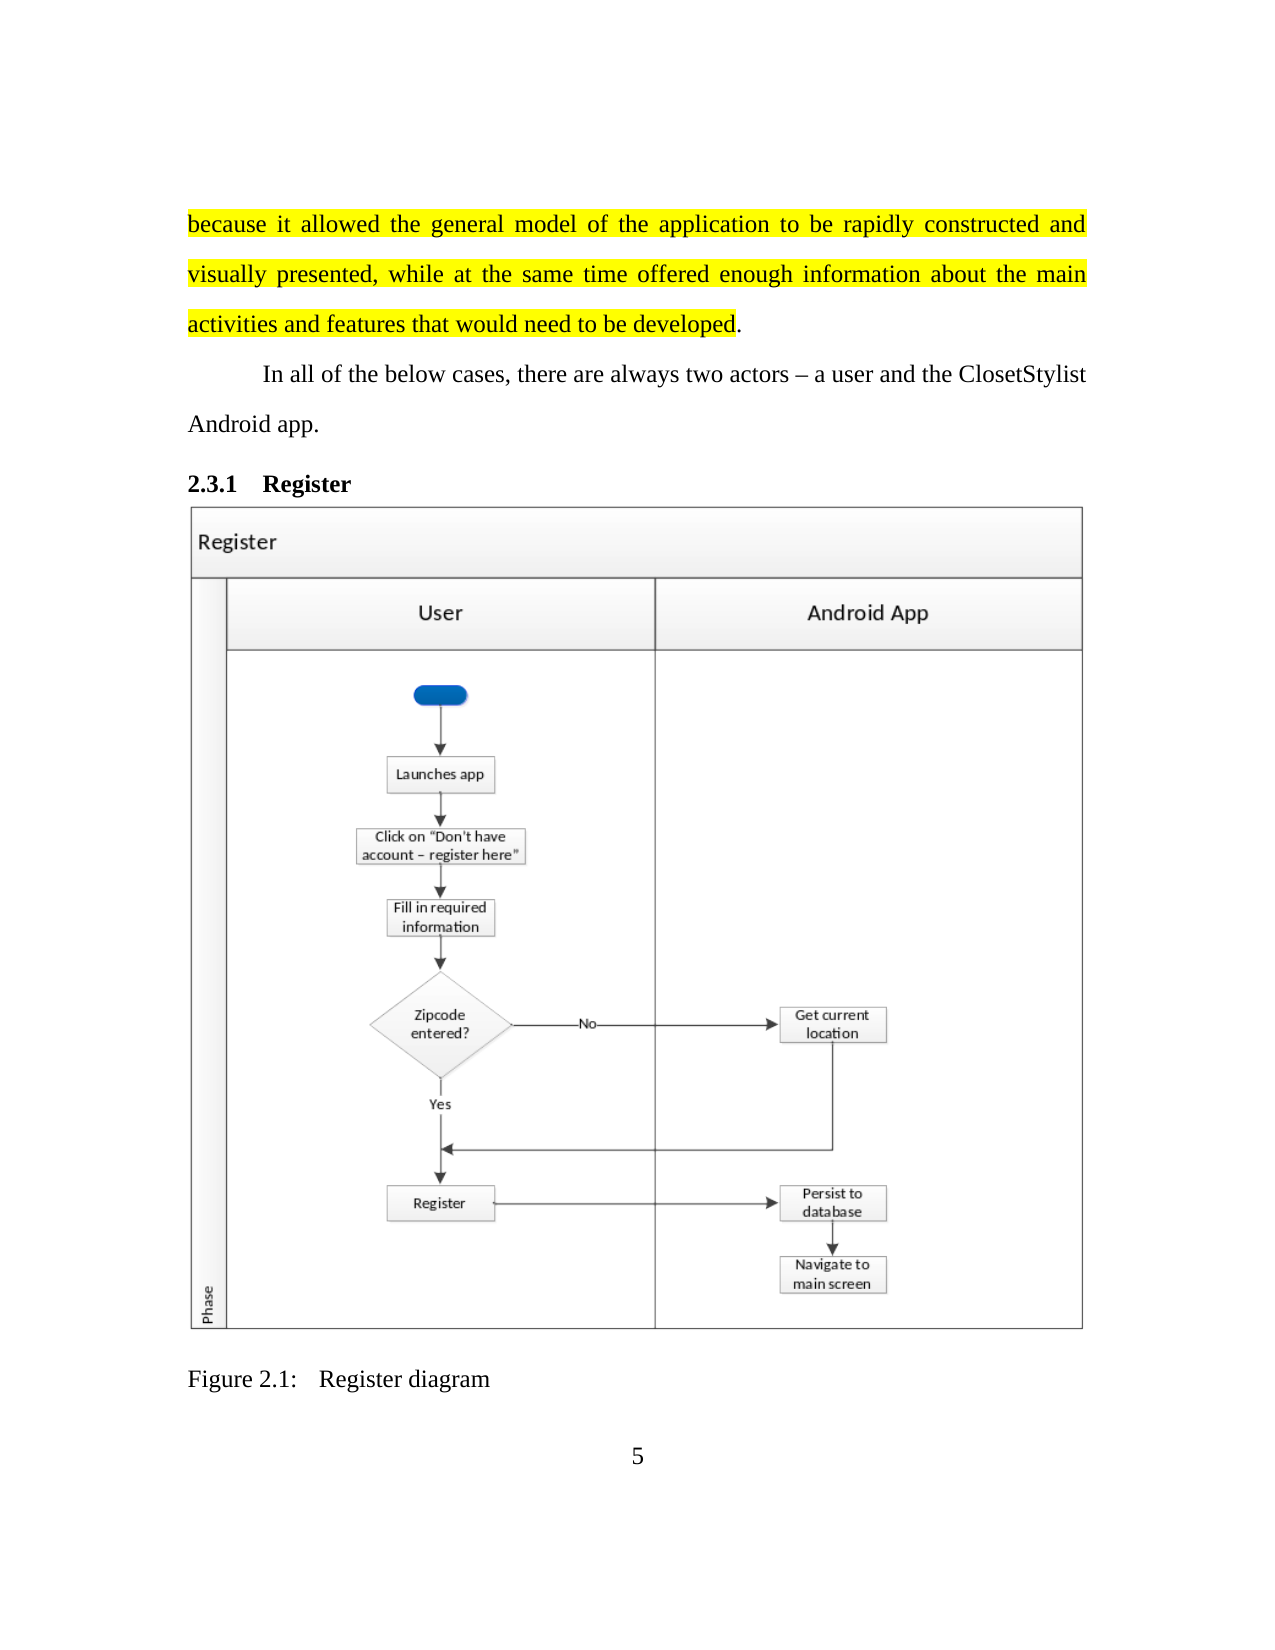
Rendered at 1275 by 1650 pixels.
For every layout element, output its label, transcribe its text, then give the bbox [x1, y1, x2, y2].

subtitle Figure 2.1: Register diagram [187, 1364, 1087, 1392]
subtitle 2.3.1 Register [187, 469, 1087, 497]
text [187, 187, 1087, 215]
text In all of the below cases, there are always two actors – a user and the ClosetStylist Android app. [187, 337, 1087, 437]
